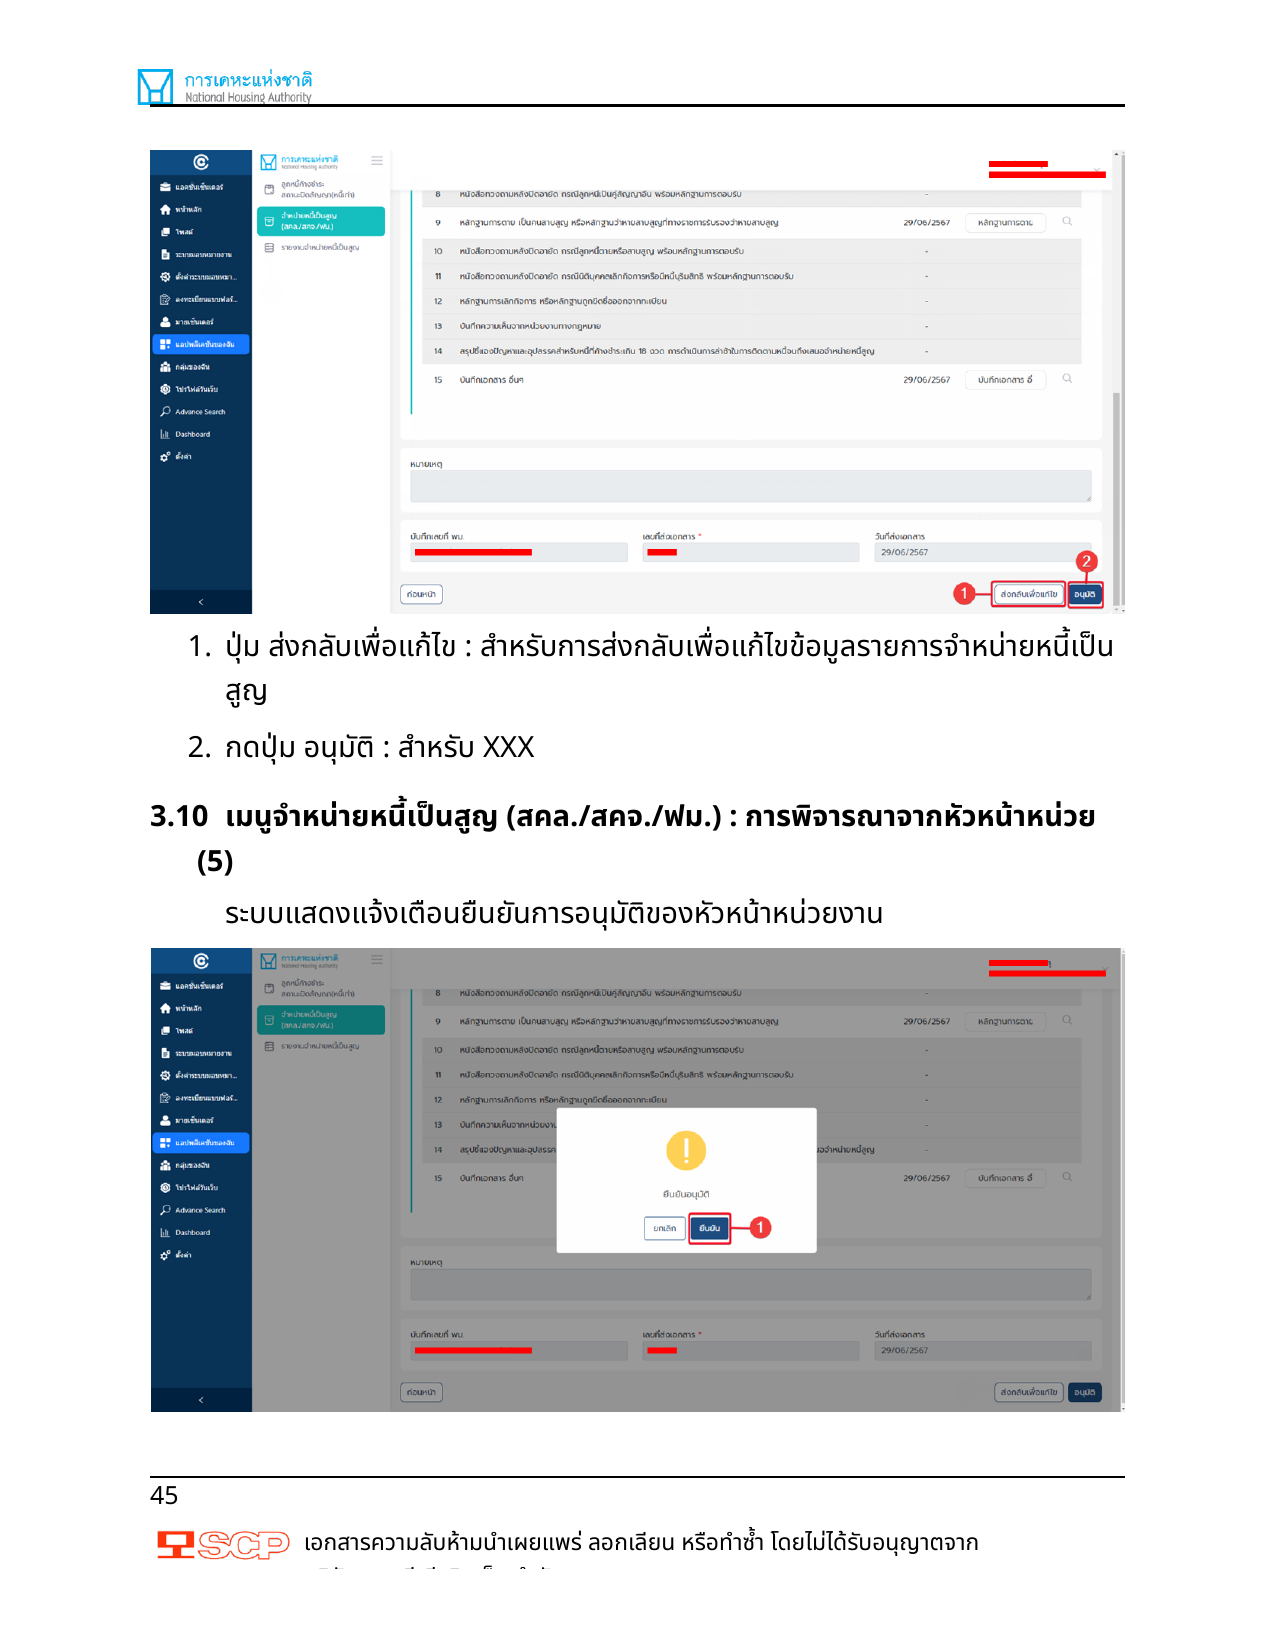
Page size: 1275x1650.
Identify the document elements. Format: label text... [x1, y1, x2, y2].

picture [164, 80, 170, 102]
list กดปุ่ม อนุมัติ : สำหรับ XXX [187, 726, 1125, 771]
picture [150, 150, 1125, 614]
list ปุ่ม ส่งกลับเพื่อแก้ไข : สำหรับการส่งกลับเพื่อแก้ไขข้อมูลรายการจำหน่ายหนี้เป็นสูญ [187, 626, 1125, 714]
subtitle เมนูจำหน่ายหนี้เป็นสูญ (สคล./สคจ./ฟม.) : การพิจารณาจากหัวหน้าหน่วย (5) [150, 796, 1125, 880]
picture [151, 1523, 292, 1568]
text ระบบแสดงแจ้งเตือนยืนยันการอนุมัติของหัวหน้าหน่วยงาน [225, 892, 1125, 936]
picture [174, 69, 324, 104]
picture [143, 72, 168, 89]
picture [152, 93, 160, 101]
picture [150, 948, 1125, 1412]
picture [141, 80, 148, 102]
